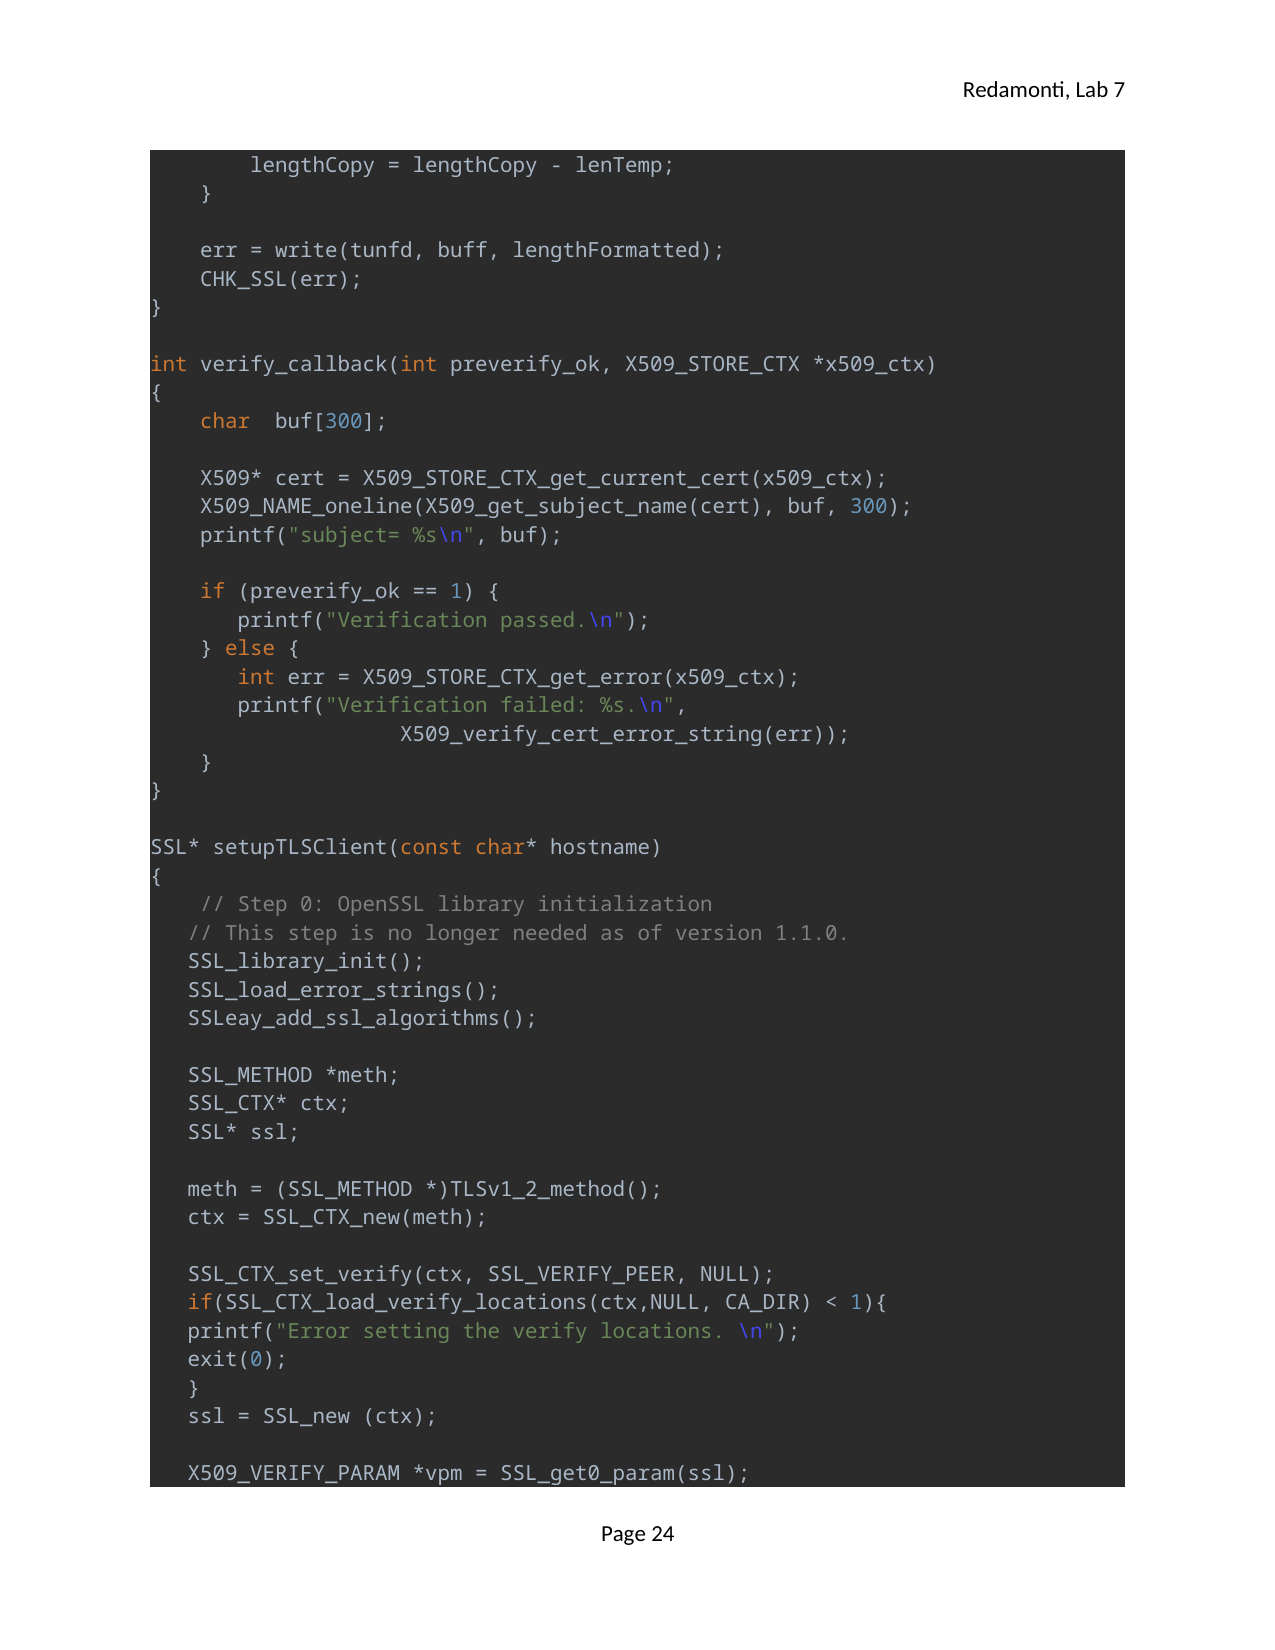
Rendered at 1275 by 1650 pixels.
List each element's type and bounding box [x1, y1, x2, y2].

text [150, 150, 1125, 1487]
